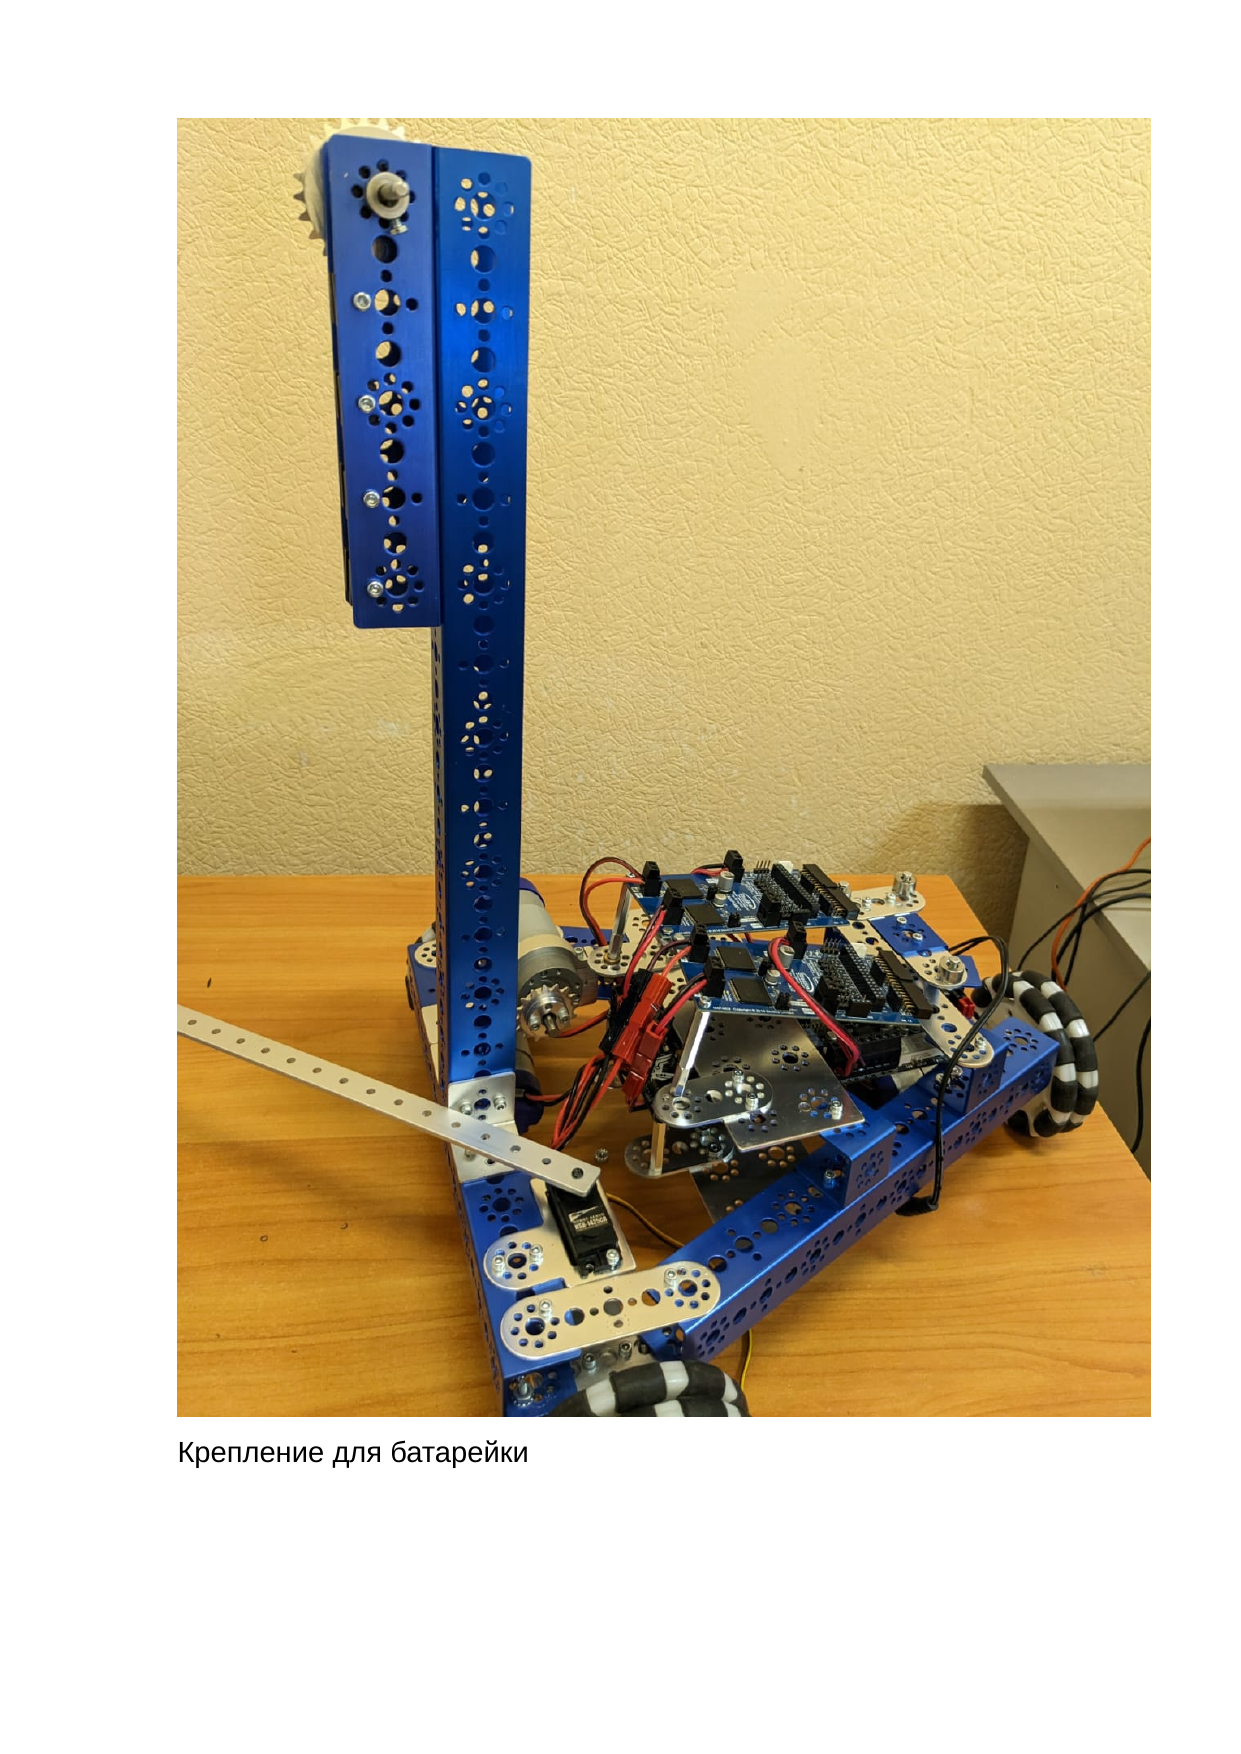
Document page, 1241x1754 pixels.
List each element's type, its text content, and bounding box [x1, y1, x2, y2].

text Крепление для батарейки [177, 1435, 1152, 1469]
picture [177, 118, 1151, 1417]
